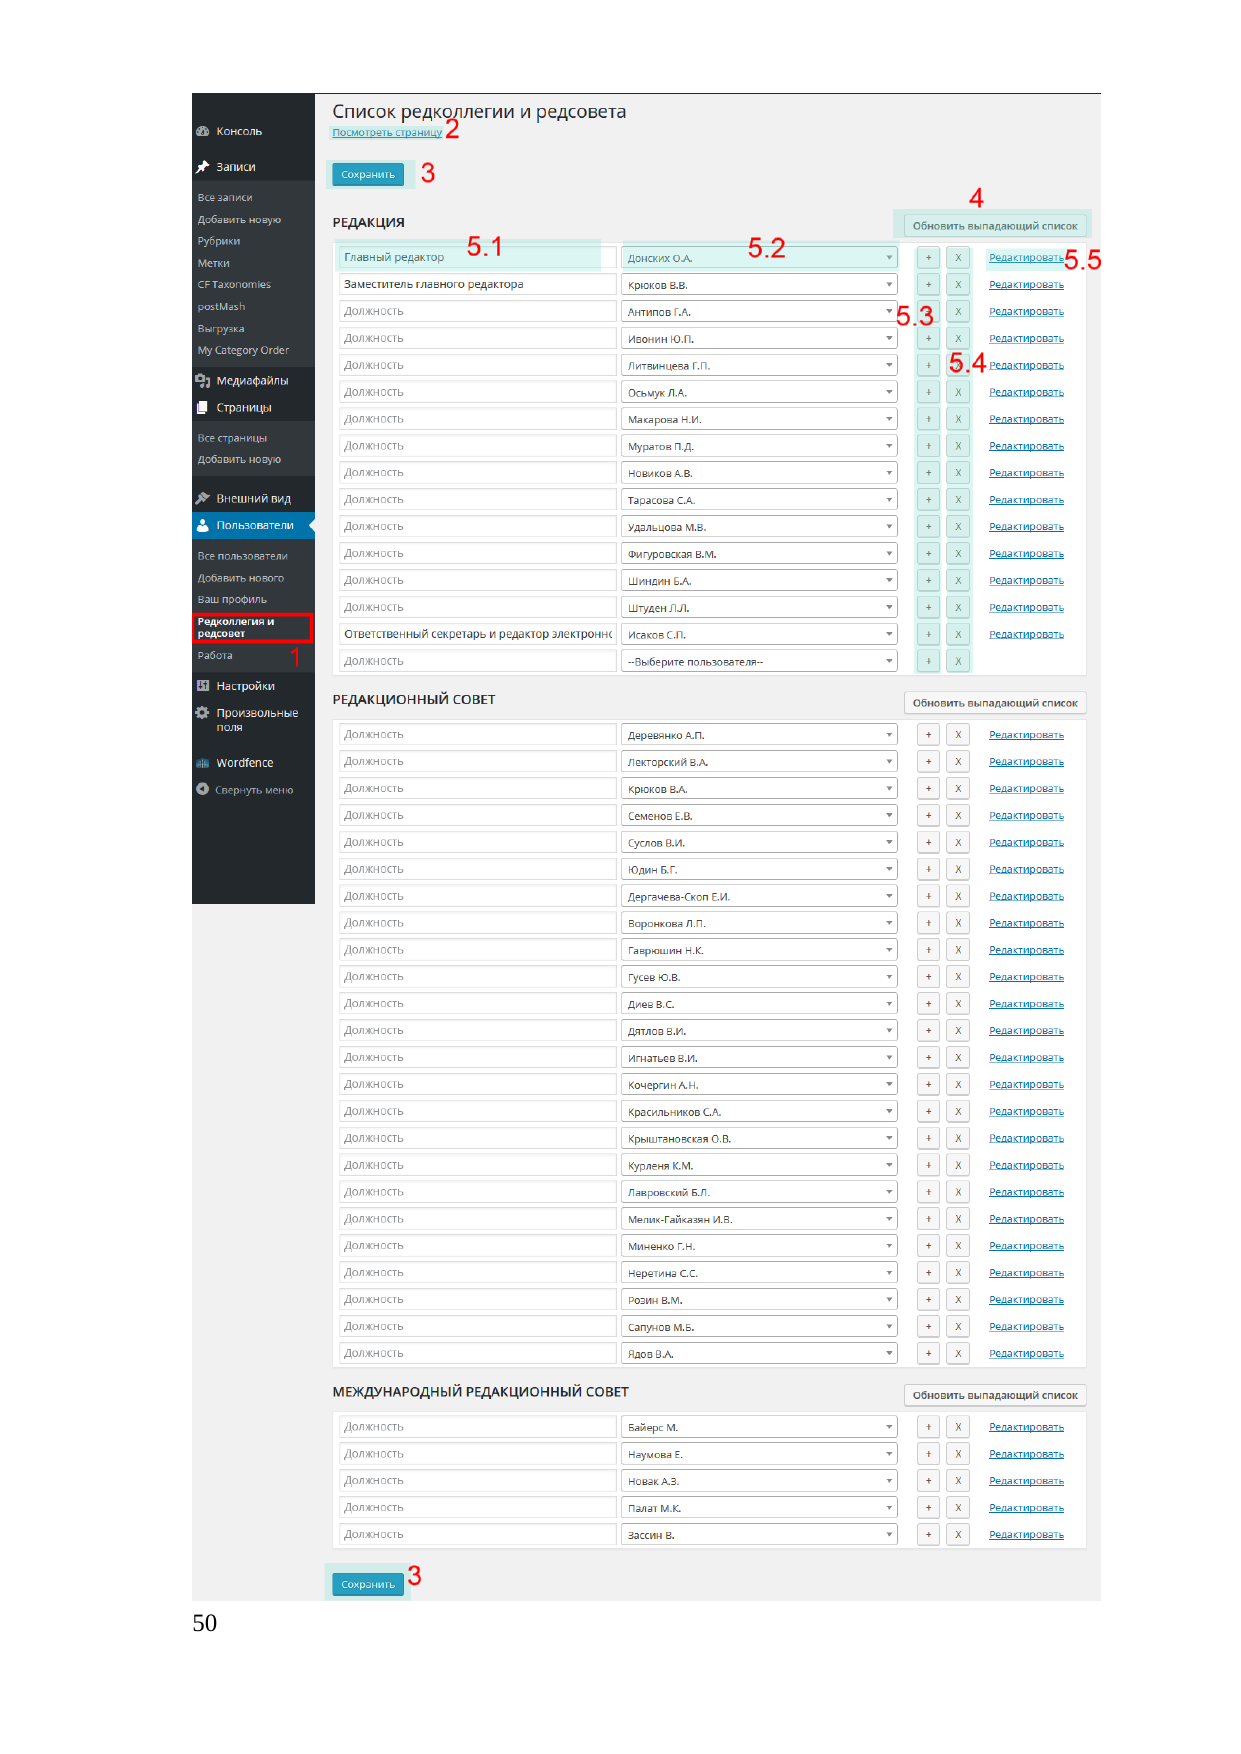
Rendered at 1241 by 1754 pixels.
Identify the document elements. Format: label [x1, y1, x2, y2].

picture [192, 93, 1102, 1601]
picture [198, 525, 208, 531]
